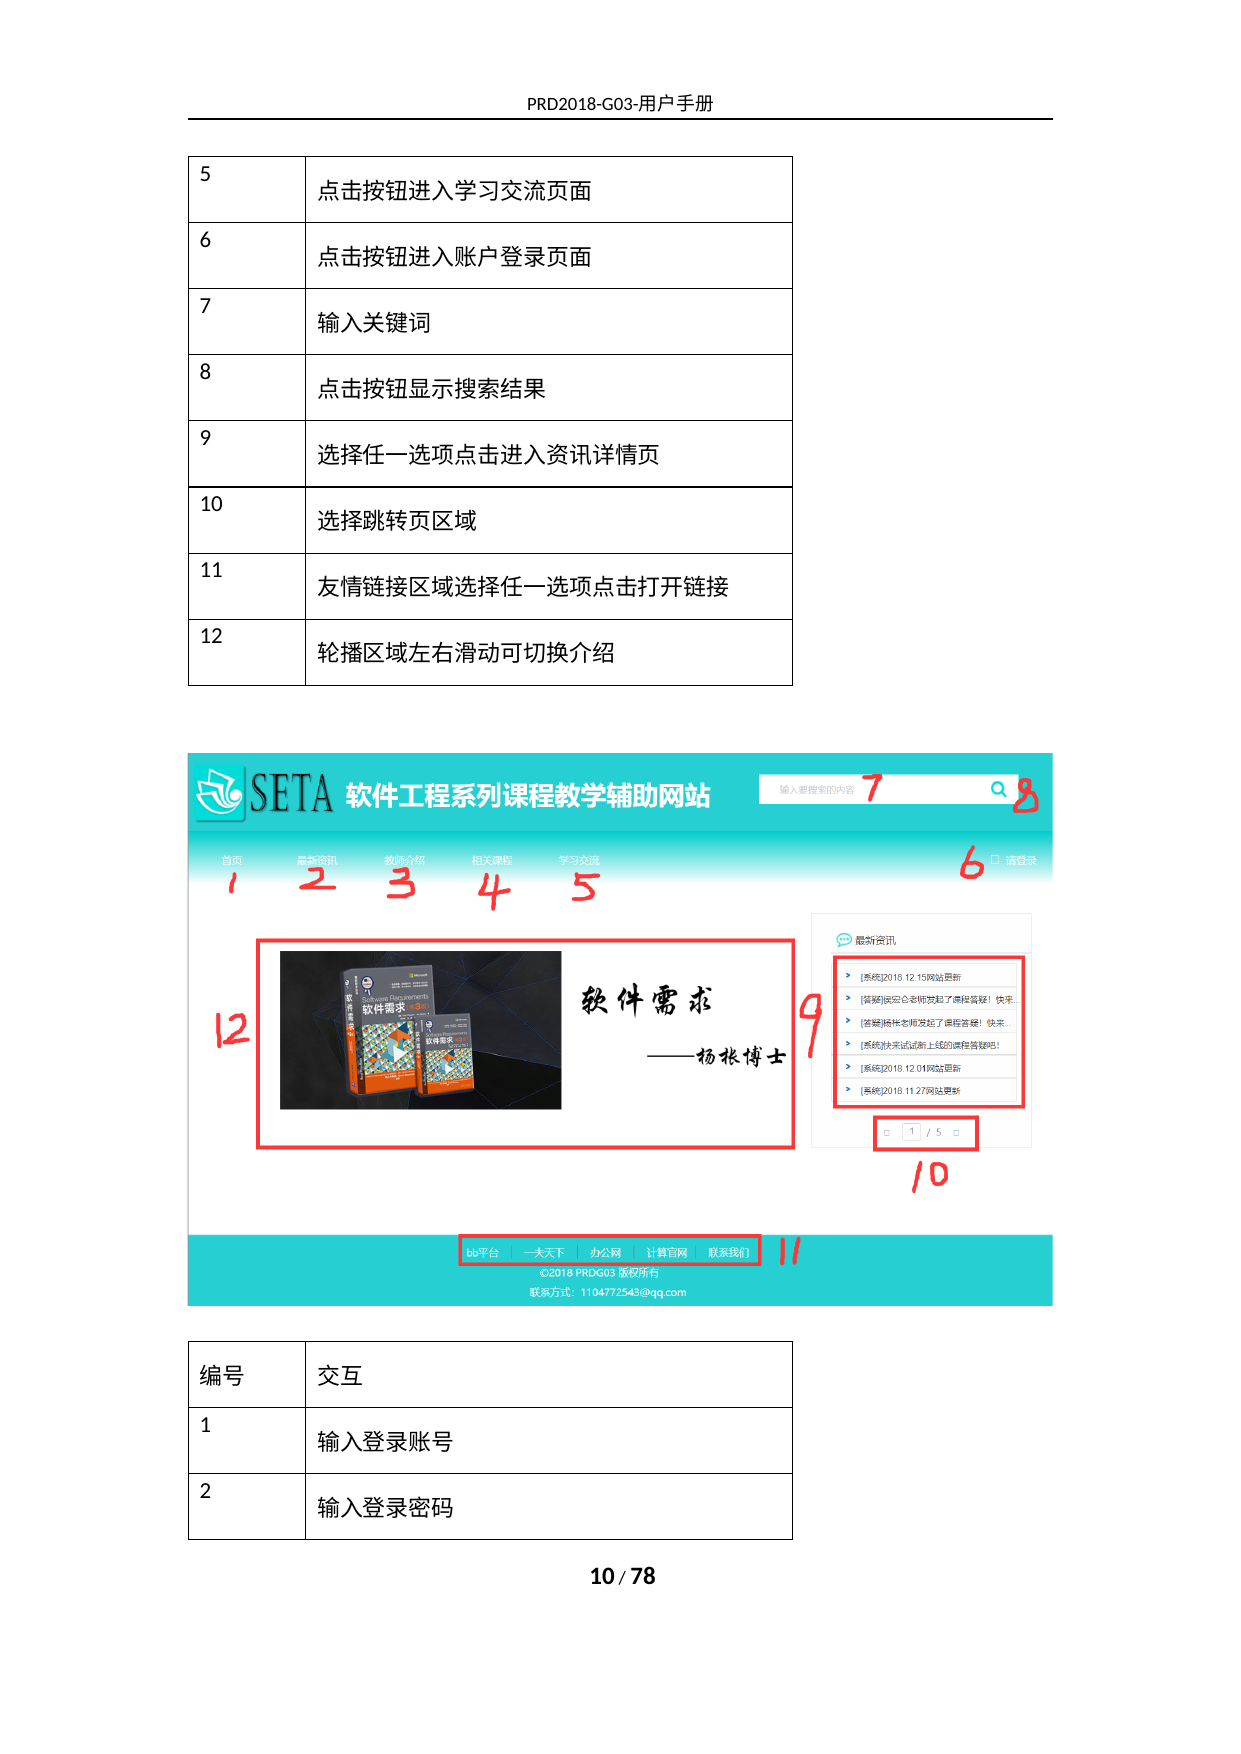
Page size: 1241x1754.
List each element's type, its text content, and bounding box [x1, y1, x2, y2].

table_cell 1 [189, 1408, 305, 1473]
table_cell 点击按钮显示搜索结果 [306, 355, 792, 420]
table_cell 轮播区域左右滑动可切换介绍 [306, 620, 792, 684]
table_cell 12 [189, 620, 305, 684]
table_cell 点击按钮进入账户登录页面 [306, 223, 792, 288]
table_header 编号 [189, 1342, 305, 1407]
table_cell 2 [189, 1474, 305, 1539]
table_cell 10 [189, 488, 305, 552]
table_cell 友情链接区域选择任一选项点击打开链接 [306, 554, 792, 618]
table_cell 输入登录密码 [306, 1474, 792, 1539]
table_cell 选择任一选项点击进入资讯详情页 [306, 421, 792, 486]
picture [187, 753, 1053, 1306]
table_cell 点击按钮进入学习交流页面 [306, 157, 792, 222]
table_cell 8 [189, 355, 305, 420]
table_cell 6 [189, 223, 305, 288]
table_cell 11 [189, 554, 305, 618]
table_cell 输入关键词 [306, 289, 792, 354]
table_cell 5 [189, 157, 305, 222]
table_cell 7 [189, 289, 305, 354]
table_cell 输入登录账号 [306, 1408, 792, 1473]
table_cell 9 [189, 421, 305, 486]
table_header 交互 [306, 1342, 792, 1407]
table_cell 选择跳转页区域 [306, 488, 792, 552]
